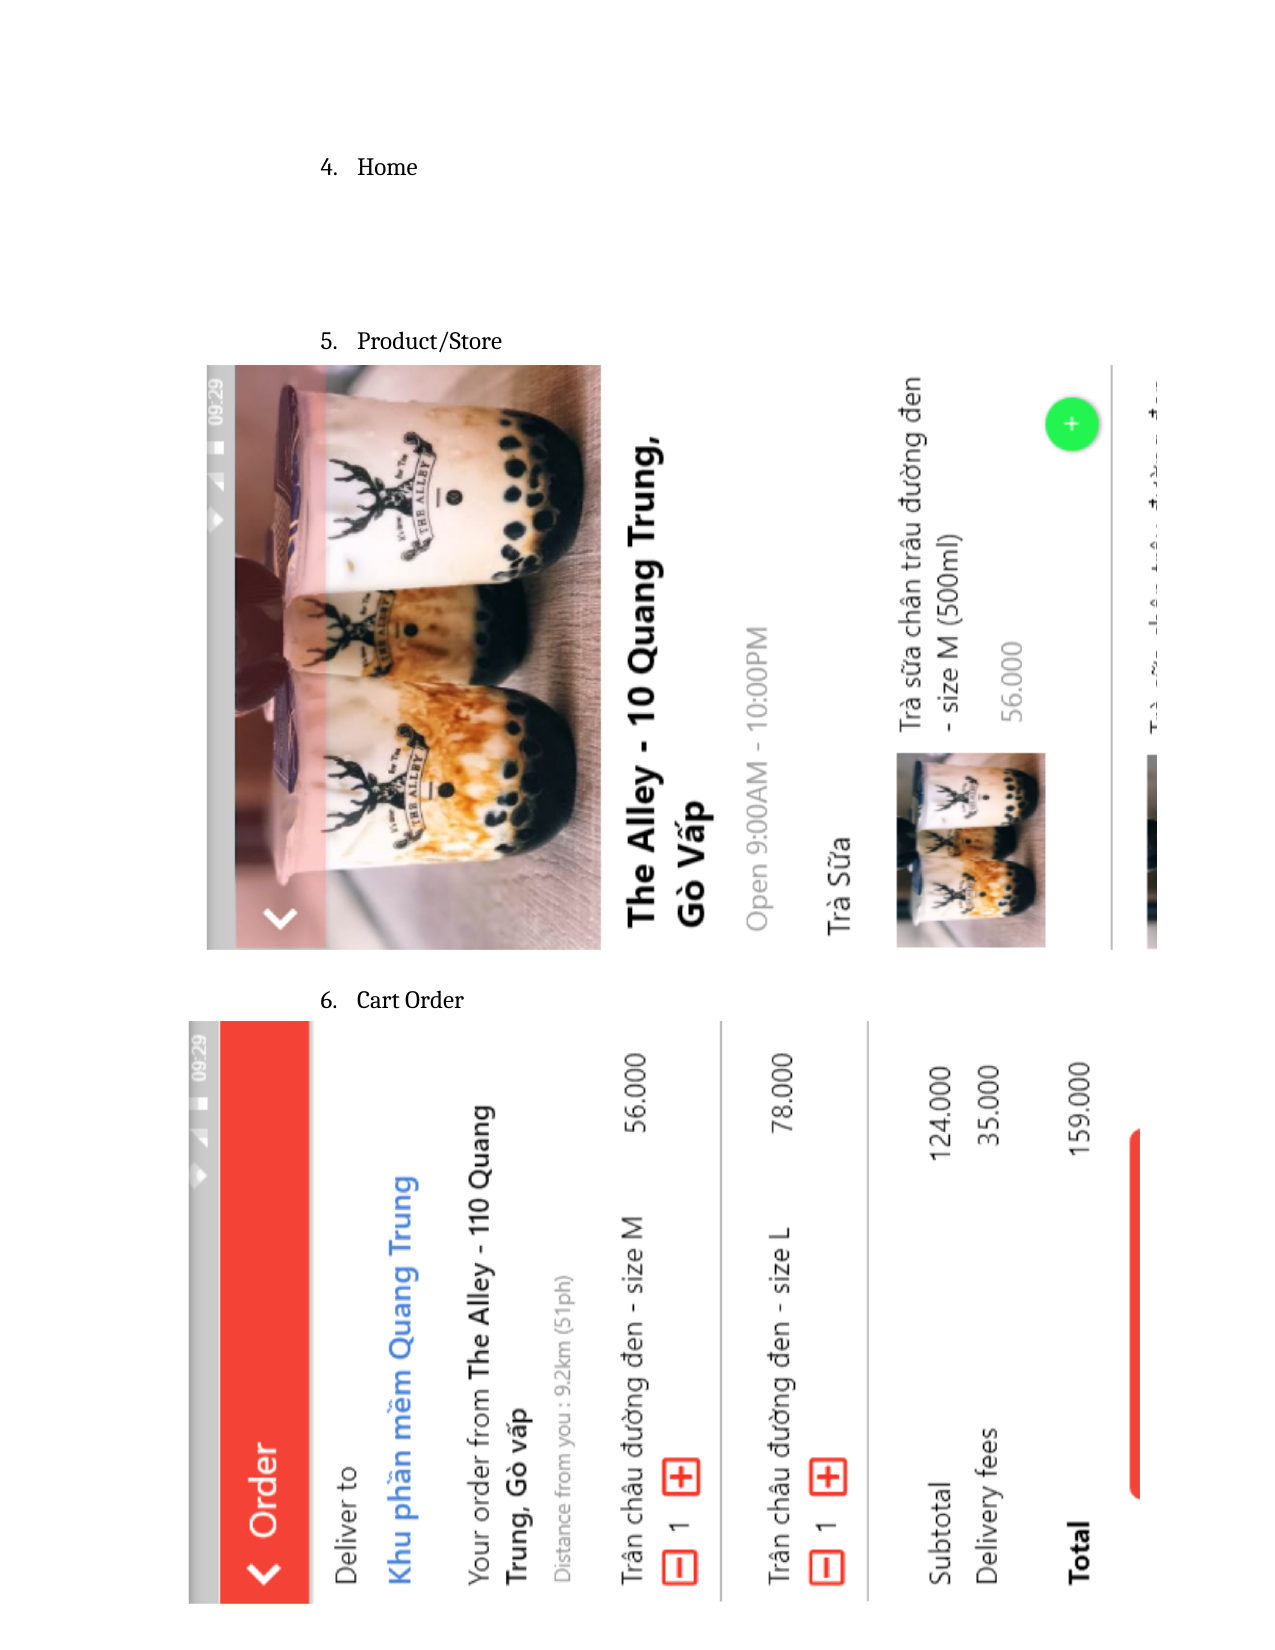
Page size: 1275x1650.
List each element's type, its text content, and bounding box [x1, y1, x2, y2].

picture [208, 365, 1157, 949]
picture [190, 1021, 1139, 1603]
list Home [282, 153, 1157, 181]
list Cart Order [282, 986, 1157, 1015]
list Product/Store [282, 327, 1157, 356]
